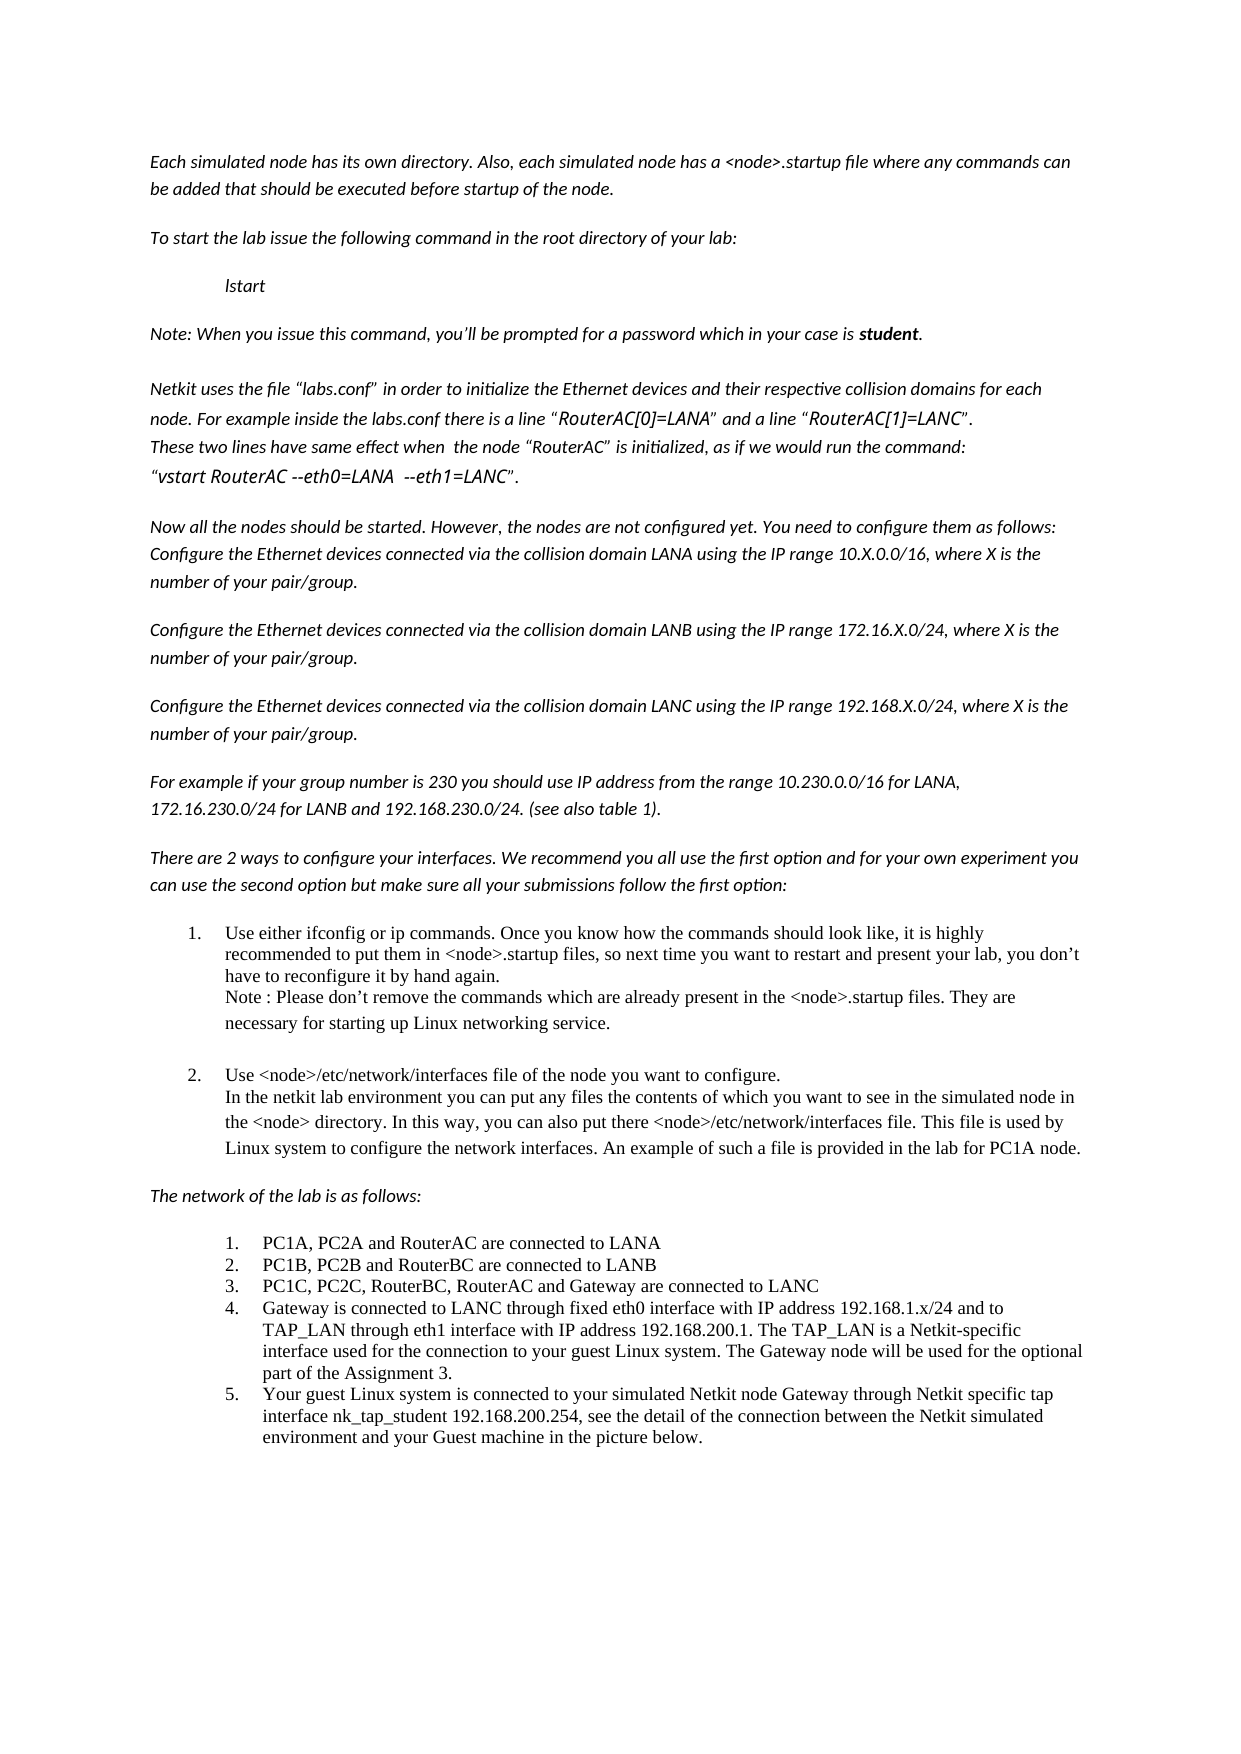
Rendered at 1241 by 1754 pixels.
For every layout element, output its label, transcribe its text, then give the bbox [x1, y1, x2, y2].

list PC1C, PC2C, RouterBC, RouterAC and Gateway are connected to LANC [225, 1275, 1090, 1297]
list Gateway is connected to LANC through fixed eth0 interface with IP address 192.168.1.x/24 and to TAP_LAN through eth1 interface with IP address 192.168.200.1. The TAP_LAN is a Netkit-specific interface used for the connection to your guest Linux system. The Gateway node will be used for the optional part of the Assignment 3. [225, 1297, 1090, 1383]
list PC1B, PC2B and RouterBC are connected to LANB [225, 1254, 1090, 1275]
list Note : Please don’t remove the commands which are already present in the <node>.startup files. They are necessary for starting up Linux networking service. [225, 986, 1090, 1034]
text lstart [150, 274, 1090, 297]
text Configure the Ethernet devices connected via the collision domain LANC using the IP range 192.168.X.0/24, where X is the number of your pair/group. [150, 694, 1090, 745]
list Use either ifconfig or ip commands. Once you know how the commands should look like, it is highly recommended to put them in <node>.startup files, so next time you want to restart and present your lab, you don’t have to reconfigure it by hand again. [187, 922, 1090, 986]
list Use <node>/etc/network/interfaces file of the node you want to configure. [187, 1064, 1090, 1086]
text To start the lab issue the following command in the root directory of your lab: [150, 226, 1090, 249]
text Note: When you issue this command, you’ll be prompted for a password which in your case is student. Netkit uses the file “labs.conf” in order to initialize the Ethernet devices and their respective collision domains for each node. For example inside the labs.conf there is a line “RouterAC[0]=LANA” and a line “RouterAC[1]=LANC”. These two lines have same effect when the node “RouterAC” is initialized, as if we would run the command: “vstart RouterAC --eth0=LANA --eth1=LANC”. [150, 322, 1090, 489]
list PC1A, PC2A and RouterAC are connected to LANA [225, 1232, 1090, 1254]
list In the netkit lab environment you can put any files the contents of which you want to see in the simulated node in the <node> directory. In this way, you can also put there <node>/etc/network/interfaces file. This file is used by Linux system to configure the network interfaces. An example of such a file is provided in the lab for PC1A node. [225, 1086, 1090, 1159]
text There are 2 ways to configure your interfaces. We recommend you all use the first option and for your own experiment you can use the second option but make sure all your submissions follow the first option: [150, 846, 1090, 896]
text Configure the Ethernet devices connected via the collision domain LANB using the IP range 172.16.X.0/24, where X is the number of your pair/group. [150, 618, 1090, 669]
text The network of the lab is as follows: [150, 1184, 1090, 1207]
text Now all the nodes should be started. However, the nodes are not configured yet. You need to configure them as follows: Configure the Ethernet devices connected via the collision domain LANA using the IP range 10.X.0.0/16, where X is the number of your pair/group. [150, 515, 1090, 593]
text For example if your group number is 230 you should use IP address from the range 10.230.0.0/16 for LANA, 172.16.230.0/24 for LANB and 192.168.230.0/24. (see also table 1). [150, 770, 1090, 821]
text Each simulated node has its own directory. Also, each simulated node has a <node>.startup file where any commands can be added that should be executed before startup of the node. [150, 150, 1090, 200]
list Your guest Linux system is connected to your simulated Netkit node Gateway through Netkit specific tap interface nk_tap_student 192.168.200.254, see the detail of the connection between the Netkit simulated environment and your Guest machine in the picture below. [225, 1383, 1090, 1448]
